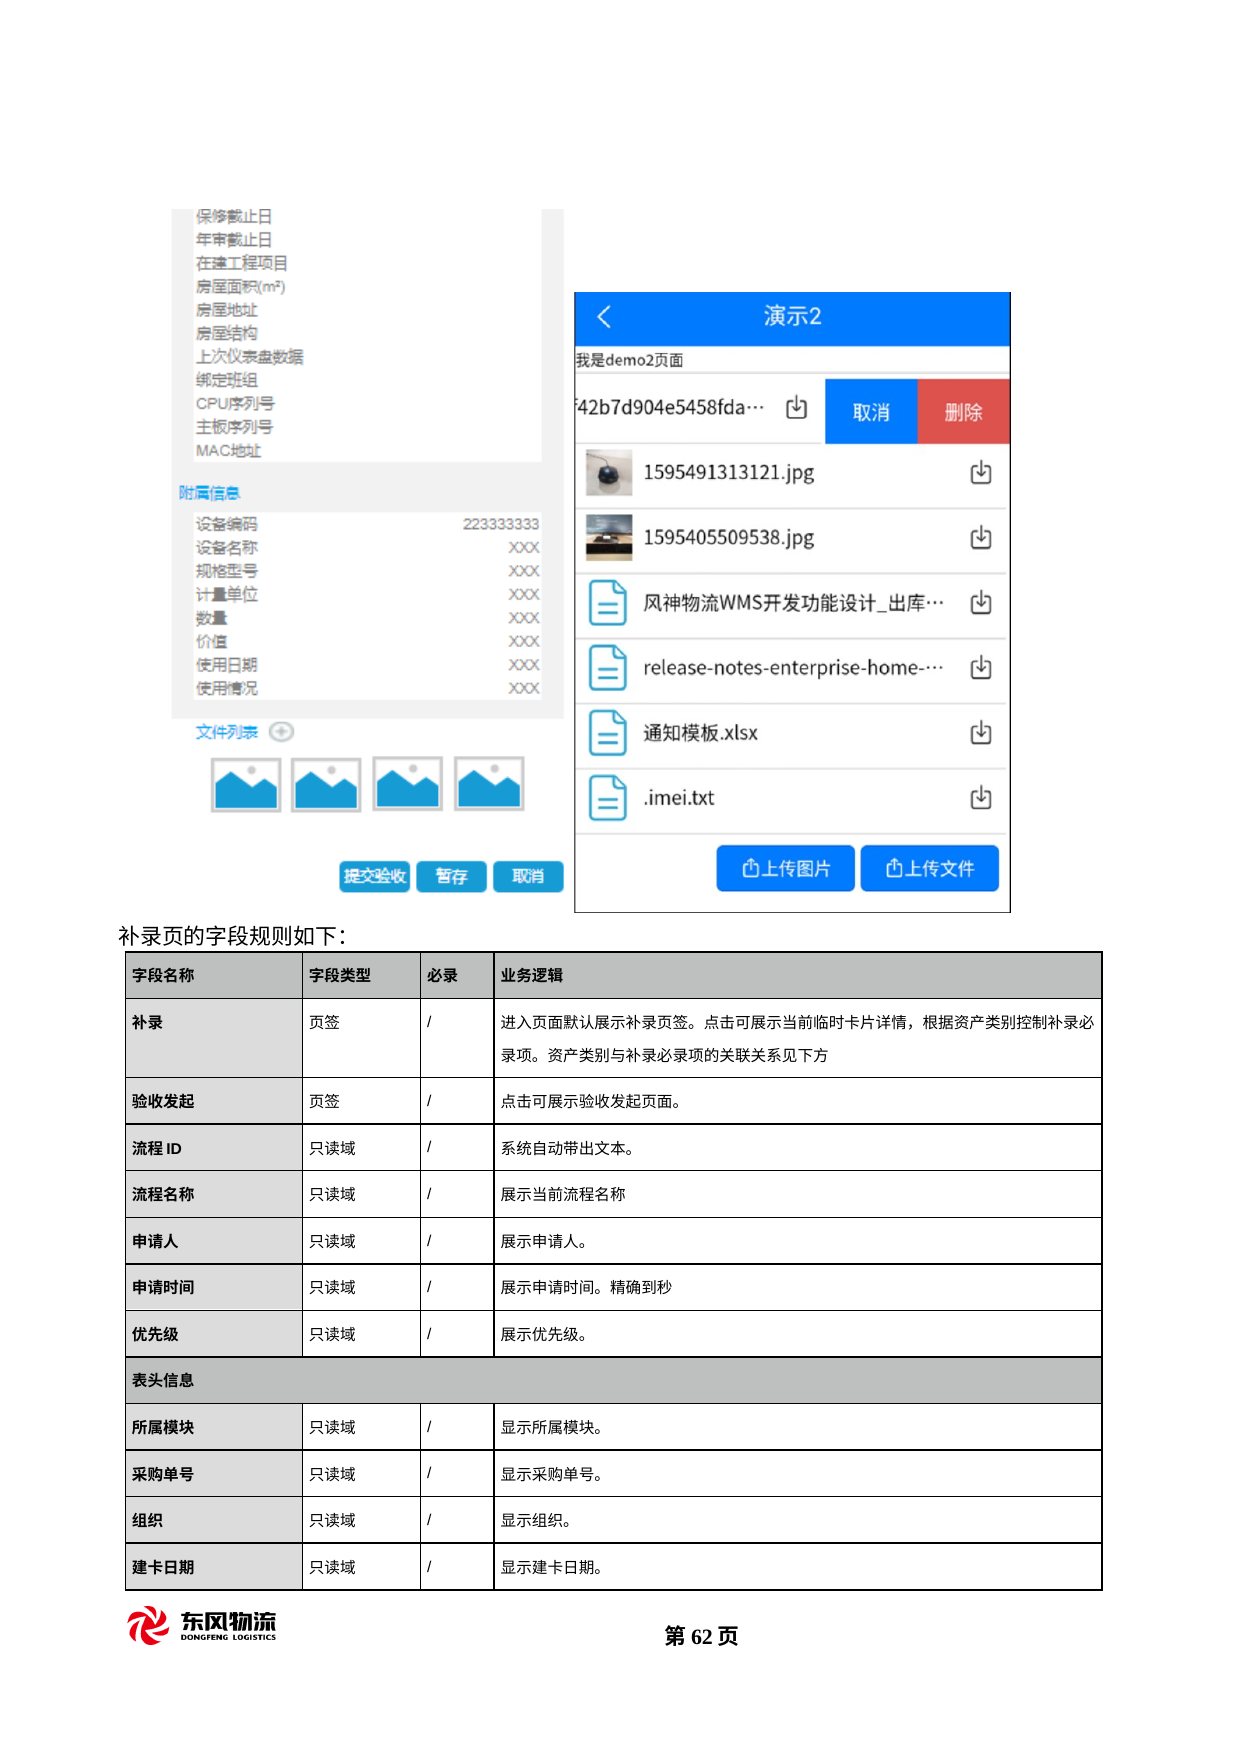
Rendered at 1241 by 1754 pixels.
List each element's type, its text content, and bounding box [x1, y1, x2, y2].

table_header 业务逻辑 [495, 953, 1101, 998]
table_cell / [421, 1404, 493, 1449]
table_cell / [421, 1125, 493, 1170]
table_cell 只读域 [303, 1171, 420, 1216]
table_header 字段类型 [303, 953, 420, 998]
table_cell 展示申请人。 [495, 1218, 1101, 1263]
table_cell 只读域 [303, 1544, 420, 1589]
table_cell 只读域 [303, 1218, 420, 1263]
table_cell 展示当前流程名称 [495, 1171, 1101, 1216]
table_header 字段名称 [126, 953, 302, 998]
table_cell 优先级 [126, 1311, 302, 1356]
table_cell / [421, 1078, 493, 1123]
table_cell / [421, 1265, 493, 1309]
table_cell 采购单号 [126, 1451, 302, 1496]
table_cell 显示所属模块。 [495, 1404, 1101, 1449]
table_cell 只读域 [303, 1404, 420, 1449]
table_cell 只读域 [303, 1451, 420, 1496]
picture [161, 209, 1016, 913]
table_cell 申请时间 [126, 1265, 302, 1309]
table_cell / [421, 1497, 493, 1542]
table_cell 页签 [303, 999, 420, 1077]
table_cell 流程名称 [126, 1171, 302, 1216]
table_cell 补录 [126, 999, 302, 1077]
table_cell 只读域 [303, 1497, 420, 1542]
table_cell 显示采购单号。 [495, 1451, 1101, 1496]
table_cell 建卡日期 [126, 1544, 302, 1589]
table_cell / [421, 1451, 493, 1496]
table_cell / [421, 1171, 493, 1216]
table_cell / [421, 999, 493, 1077]
table_cell 进入页面默认展示补录页签。点击可展示当前临时卡片详情，根据资产类别控制补录必录项。资产类别与补录必录项的关联关系见下方 [495, 999, 1101, 1077]
table_cell 验收发起 [126, 1078, 302, 1123]
text 补录页的字段规则如下： [118, 918, 1122, 951]
table_cell 表头信息 [126, 1358, 1101, 1403]
table_cell / [421, 1544, 493, 1589]
table_cell 页签 [303, 1078, 420, 1123]
table_cell 只读域 [303, 1265, 420, 1309]
table_cell 流程ID [126, 1125, 302, 1170]
table_cell 组织 [126, 1497, 302, 1542]
table_cell 申请人 [126, 1218, 302, 1263]
table_cell / [421, 1218, 493, 1263]
table_cell 显示组织。 [495, 1497, 1101, 1542]
table_cell 只读域 [303, 1125, 420, 1170]
table_cell 系统自动带出文本。 [495, 1125, 1101, 1170]
table_cell 只读域 [303, 1311, 420, 1356]
table_header 必录 [421, 953, 493, 998]
table_cell 点击可展示验收发起页面。 [495, 1078, 1101, 1123]
table_cell 展示申请时间。精确到秒 [495, 1265, 1101, 1309]
table_cell 展示优先级。 [495, 1311, 1101, 1356]
table_cell 显示建卡日期。 [495, 1544, 1101, 1589]
table_cell / [421, 1311, 493, 1356]
picture [127, 1606, 276, 1645]
table_cell 所属模块 [126, 1404, 302, 1449]
